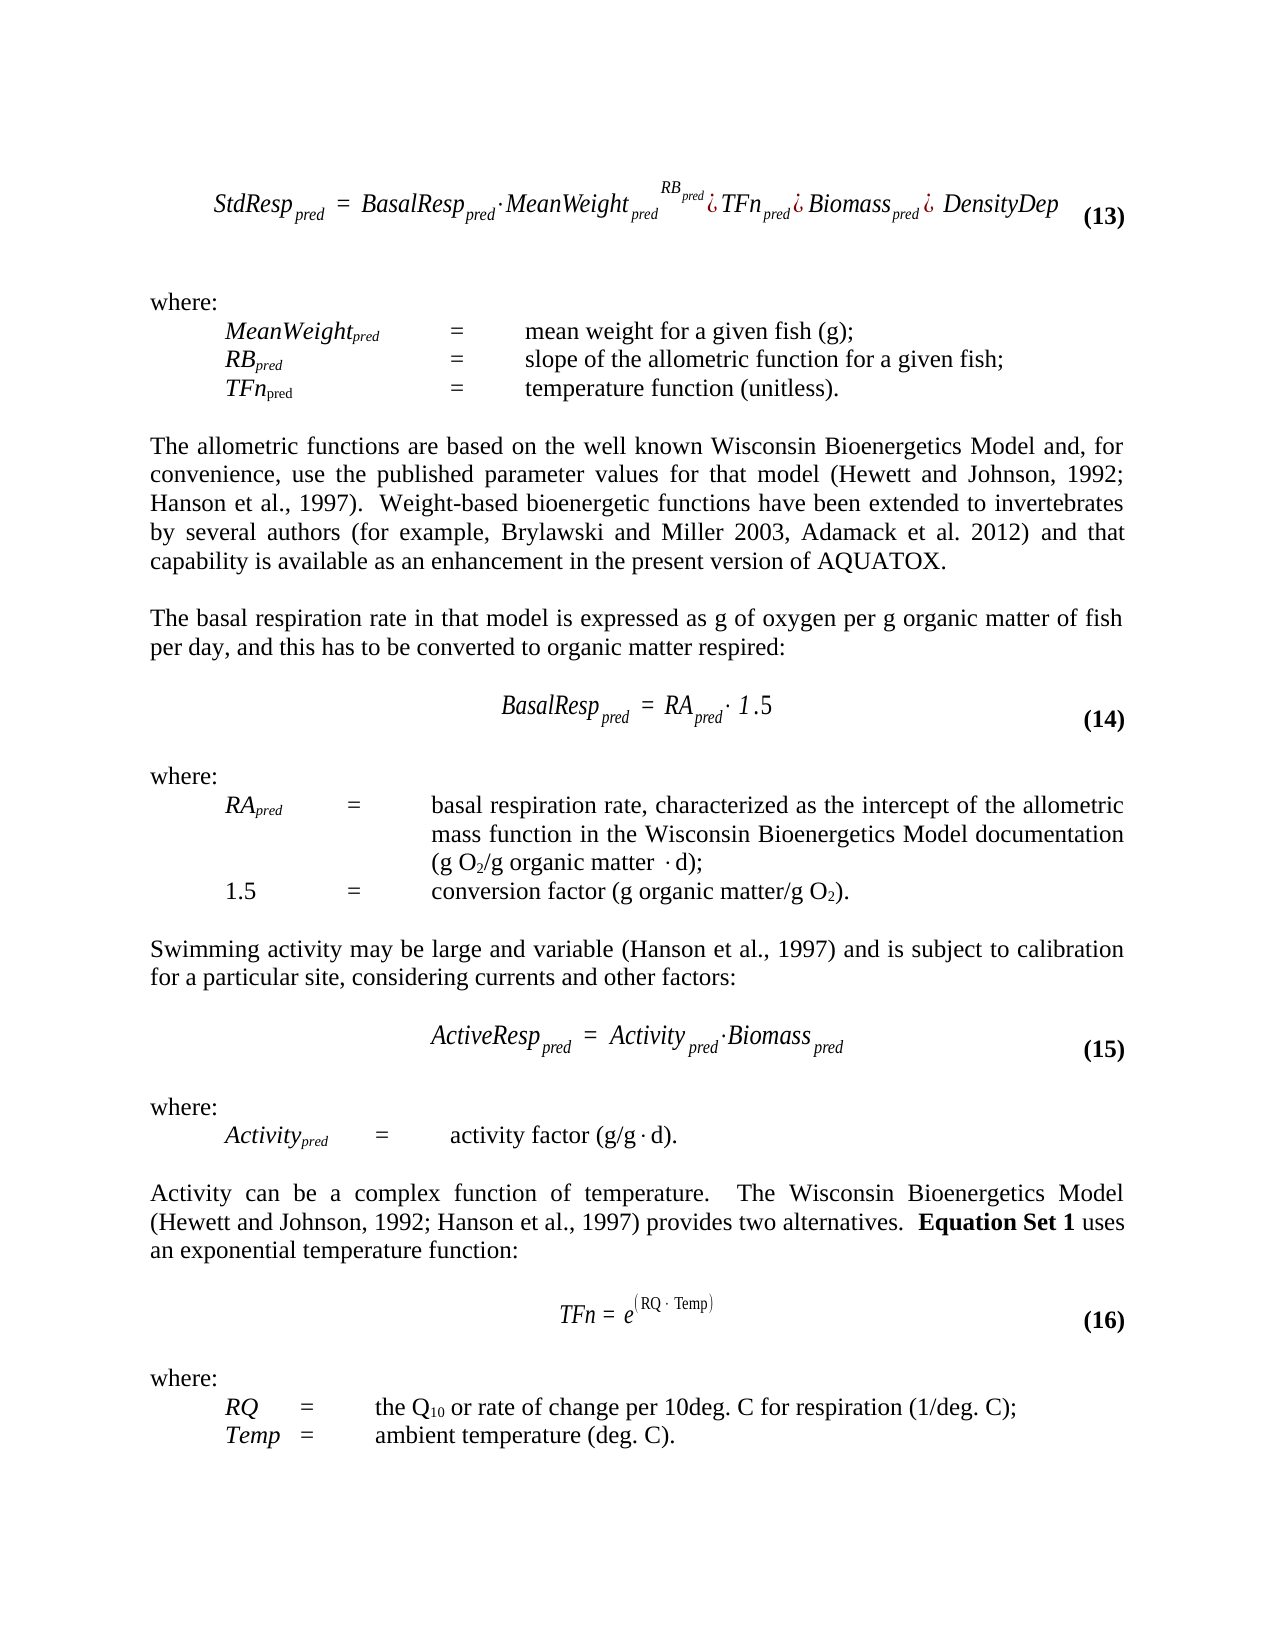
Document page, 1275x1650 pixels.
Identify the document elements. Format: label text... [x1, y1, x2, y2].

text Temp = ambient temperature (deg. C). [225, 1420, 1125, 1449]
text where: [150, 1363, 1125, 1392]
text where: [150, 287, 1125, 316]
text 1.5 = conversion factor (g organic matter/g O2). [225, 876, 1125, 905]
text The basal respiration rate in that model is expressed as g of oxygen per g organic matter of fish per day, and this has to be converted to organic matter respired: [150, 603, 1125, 661]
text Swimming activity may be large and variable (Hanson et al., 1997) and is subject to calibration for a particular site, considering currents and other factors: [150, 934, 1125, 991]
text RBpred = slope of the allometric function for a given fish; [225, 344, 1125, 373]
text The allometric functions are based on the well known Wisconsin Bioenergetics Model and, for convenience, use the published parameter values for that model (Hewett and Johnson, 1992; Hanson et al., 1997). Weight-based bioenergetic functions have been extended to invertebrates by several authors (for example, Brylawski and Miller 2003, Adamack et al. 2012) and that capability is available as an enhancement in the present version of AQUATOX. [150, 431, 1125, 574]
text MeanWeightpred = mean weight for a given fish (g); [225, 316, 1125, 344]
text RApred = basal respiration rate, characterized as the intercept of the allometric mass function in the Wisconsin Bioenergetics Model documentation (g O2/g organic matter d); [225, 790, 1125, 876]
text Activitypred = activity factor (g/gd). [150, 1120, 1125, 1149]
text where: [150, 761, 1125, 790]
text where: [150, 1092, 1125, 1120]
text TFnpred = temperature function (unitless). [225, 373, 1125, 402]
text RQ = the Q10 or rate of change per 10deg. C for respiration (1/deg. C); [225, 1392, 1125, 1420]
text Activity can be a complex function of temperature. The Wisconsin Bioenergetics Model (Hewett and Johnson, 1992; Hanson et al., 1997) provides two alternatives. Equation Set 1 uses an exponential temperature function: [150, 1178, 1125, 1264]
